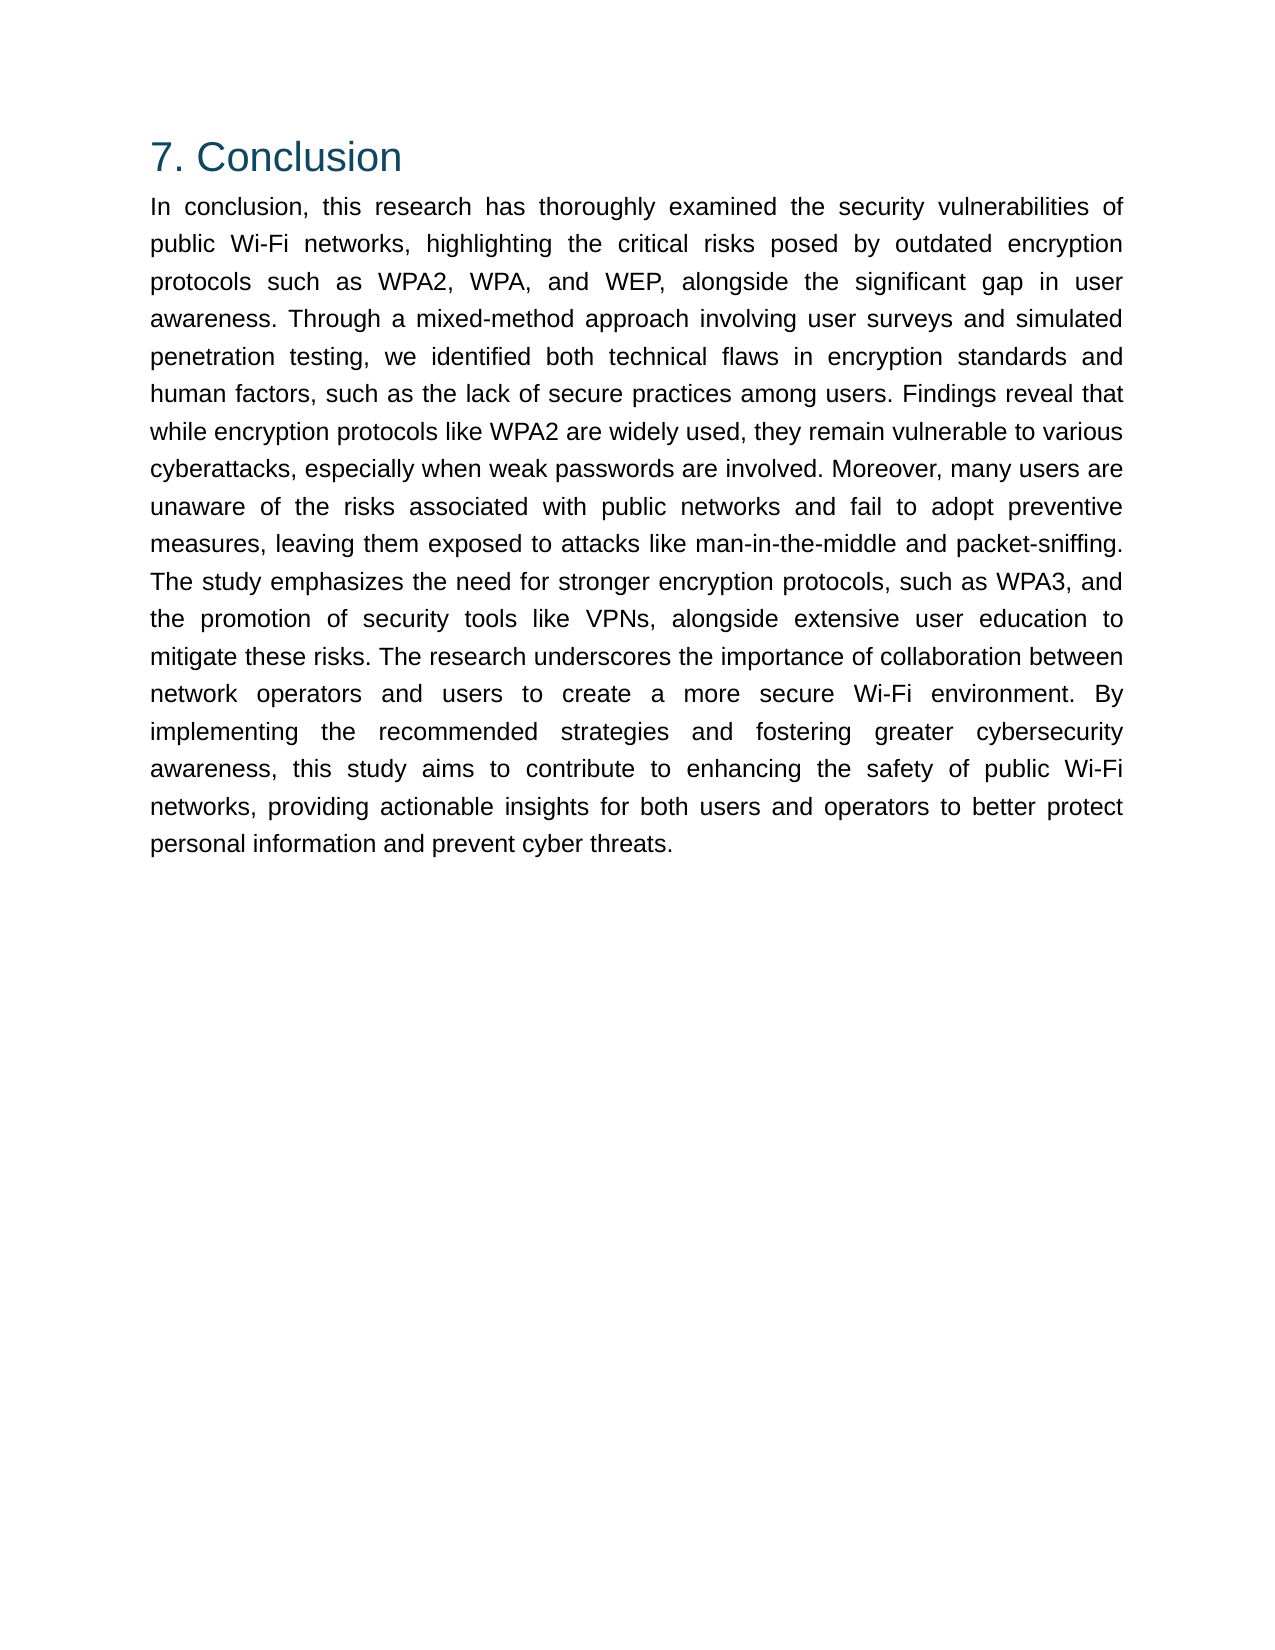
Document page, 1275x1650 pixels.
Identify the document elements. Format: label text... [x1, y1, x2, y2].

text In conclusion, this research has thoroughly examined the security vulnerabilities of public Wi-Fi networks, highlighting the critical risks posed by outdated encryption protocols such as WPA2, WPA, and WEP, alongside the significant gap in user awareness. Through a mixed-method approach involving user surveys and simulated penetration testing, we identified both technical flaws in encryption standards and human factors, such as the lack of secure practices among users. Findings reveal that while encryption protocols like WPA2 are widely used, they remain vulnerable to various cyberattacks, especially when weak passwords are involved. Moreover, many users are unaware of the risks associated with public networks and fail to adopt preventive measures, leaving them exposed to attacks like man-in-the-middle and packet-sniffing. The study emphasizes the need for stronger encryption protocols, such as WPA3, and the promotion of security tools like VPNs, alongside extensive user education to mitigate these risks. The research underscores the importance of collaboration between network operators and users to create a more secure Wi-Fi environment. By implementing the recommended strategies and fostering greater cybersecurity awareness, this study aims to contribute to enhancing the safety of public Wi-Fi networks, providing actionable insights for both users and operators to better protect personal information and prevent cyber threats. [150, 185, 1125, 860]
text 7. Conclusion [150, 150, 1125, 177]
